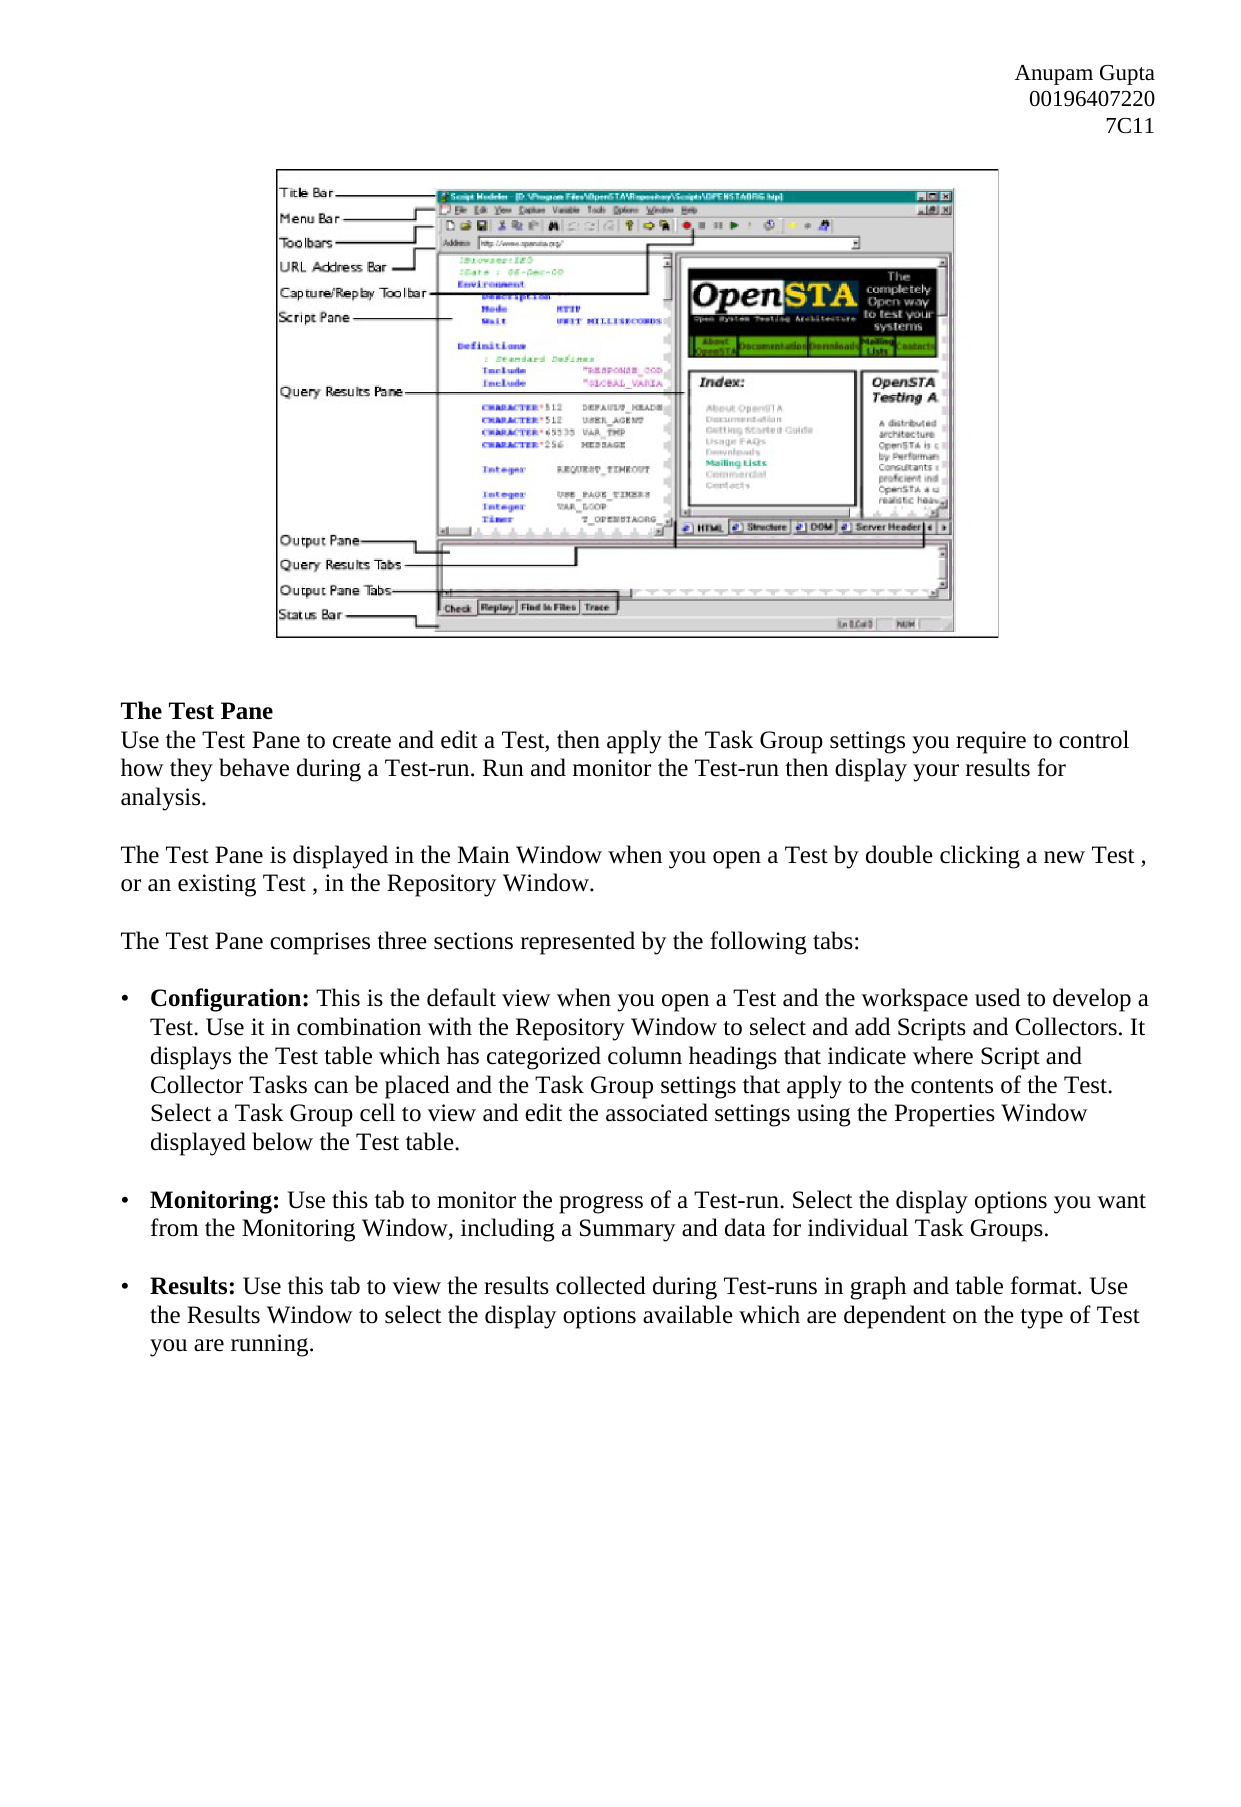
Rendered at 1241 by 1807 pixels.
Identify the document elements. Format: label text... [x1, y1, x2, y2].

text Use the Test Pane to create and edit a Test, then apply the Task Group settings you require to control how they behave during a Test-run. Run and monitor the Test-run then display your results for analysis. [120, 725, 1154, 811]
list Configuration: This is the default view when you open a Test and the workspace used to develop a Test. Use it in combination with the Repository Window to select and add Scripts and Collectors. It displays the Test table which has categorized column headings that indicate where Script and Collector Tasks can be placed and the Task Group settings that apply to the contents of the Test. [120, 983, 1154, 1098]
text The Test Pane is displayed in the Main Window when you open a Test by double clicking a new Test , or an existing Test , in the Repository Window. [120, 840, 1154, 897]
text The Test Pane [120, 696, 1154, 725]
list Monitoring: Use this tab to monitor the progress of a Test-run. Select the display options you want from the Monitoring Window, including a Summary and data for individual Task Groups. [120, 1185, 1154, 1242]
list Results: Use this tab to view the results collected during Test-runs in graph and table format. Use the Results Window to select the display options available which are dependent on the type of Test you are running. [120, 1271, 1154, 1357]
text Select a Task Group cell to view and edit the associated settings using the Properties Window displayed below the Test table. [150, 1098, 1154, 1156]
text The Test Pane comprises three sections represented by the following tabs: [120, 926, 1154, 955]
picture [276, 166, 999, 639]
